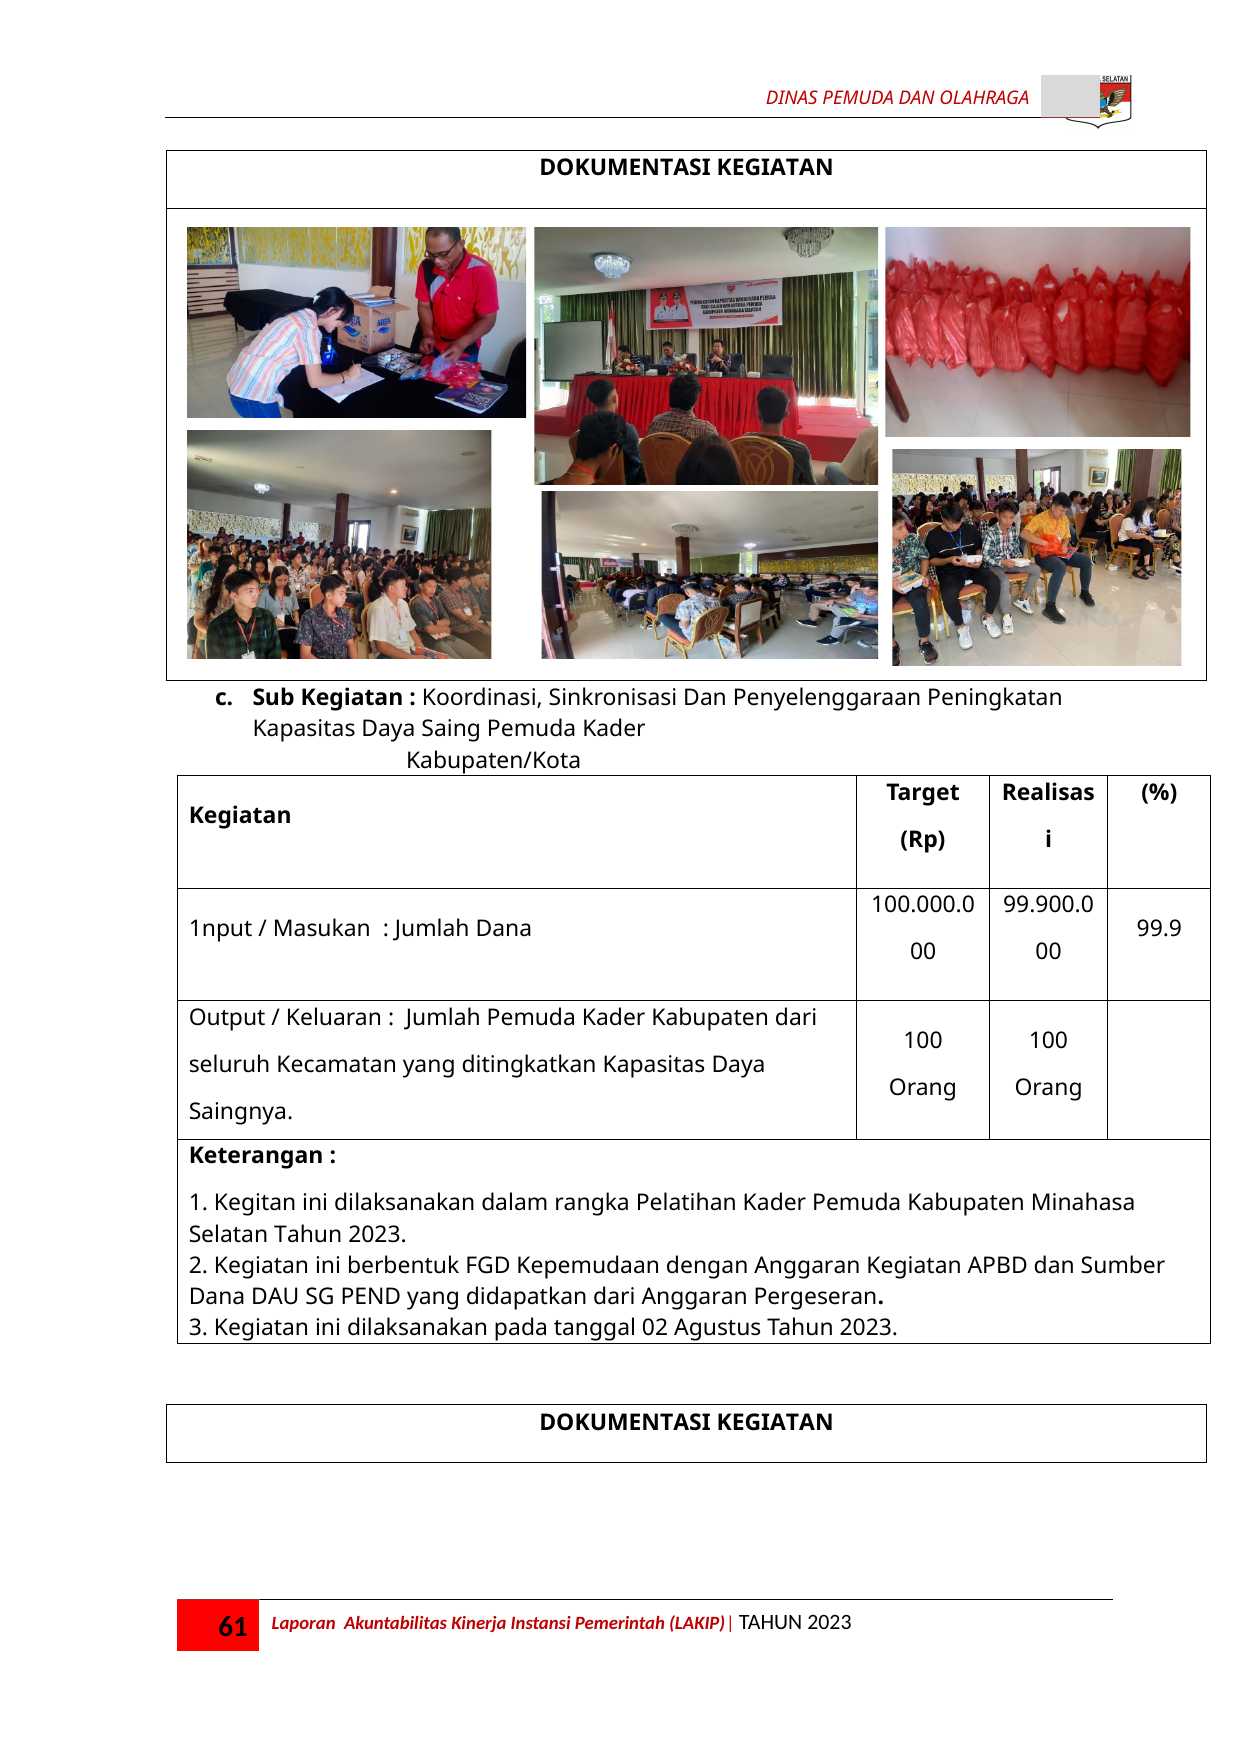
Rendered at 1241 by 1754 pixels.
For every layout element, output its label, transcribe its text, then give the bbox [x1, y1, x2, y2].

table_cell [1108, 1001, 1210, 1138]
table_cell 1nput / Masukan : Jumlah Dana [178, 889, 856, 1000]
table_cell 99.9 [1108, 889, 1210, 1000]
picture [885, 227, 1191, 437]
list Sub Kegiatan : Koordinasi, Sinkronisasi Dan Penyelenggaraan Peningkatan Kapasitas Daya Saing Pemuda Kader [215, 681, 1132, 744]
table_cell [167, 209, 1206, 680]
table_cell 100 Orang [857, 1001, 989, 1138]
table_cell 100 Orang [990, 1001, 1107, 1138]
picture [1065, 75, 1132, 129]
table_header Kegiatan [178, 776, 856, 887]
table_header DOKUMENTASI KEGIATAN [167, 151, 1206, 207]
picture [187, 430, 492, 659]
picture [187, 227, 527, 418]
table_header DOKUMENTASI KEGIATAN [167, 1405, 1206, 1462]
table_header Realisasi [990, 776, 1107, 887]
table_header Target (Rp) [857, 776, 989, 887]
table_cell Output / Keluaran : Jumlah Pemuda Kader Kabupaten dari seluruh Kecamatan yang ditingkatkan Kapasitas Daya Saingnya. [178, 1001, 856, 1138]
table_header (%) [1108, 776, 1210, 887]
table_cell 99.900.000 [990, 889, 1107, 1000]
table_cell Keterangan : 1. Kegitan ini dilaksanakan dalam rangka Pelatihan Kader Pemuda Kabupaten Minahasa Selatan Tahun 2023. 2. Kegiatan ini berbentuk FGD Kepemudaan dengan Anggaran Kegiatan APBD dan Sumber Dana DAU SG PEND yang didapatkan dari Anggaran Pergeseran. 3. Kegiatan ini dilaksanakan pada tanggal 02 Agustus Tahun 2023. [178, 1140, 1210, 1343]
table_cell 100.000.000 [857, 889, 989, 1000]
picture [534, 227, 879, 485]
picture [541, 491, 879, 659]
list Kabupaten/Kota [281, 744, 1132, 775]
picture [892, 449, 1182, 666]
